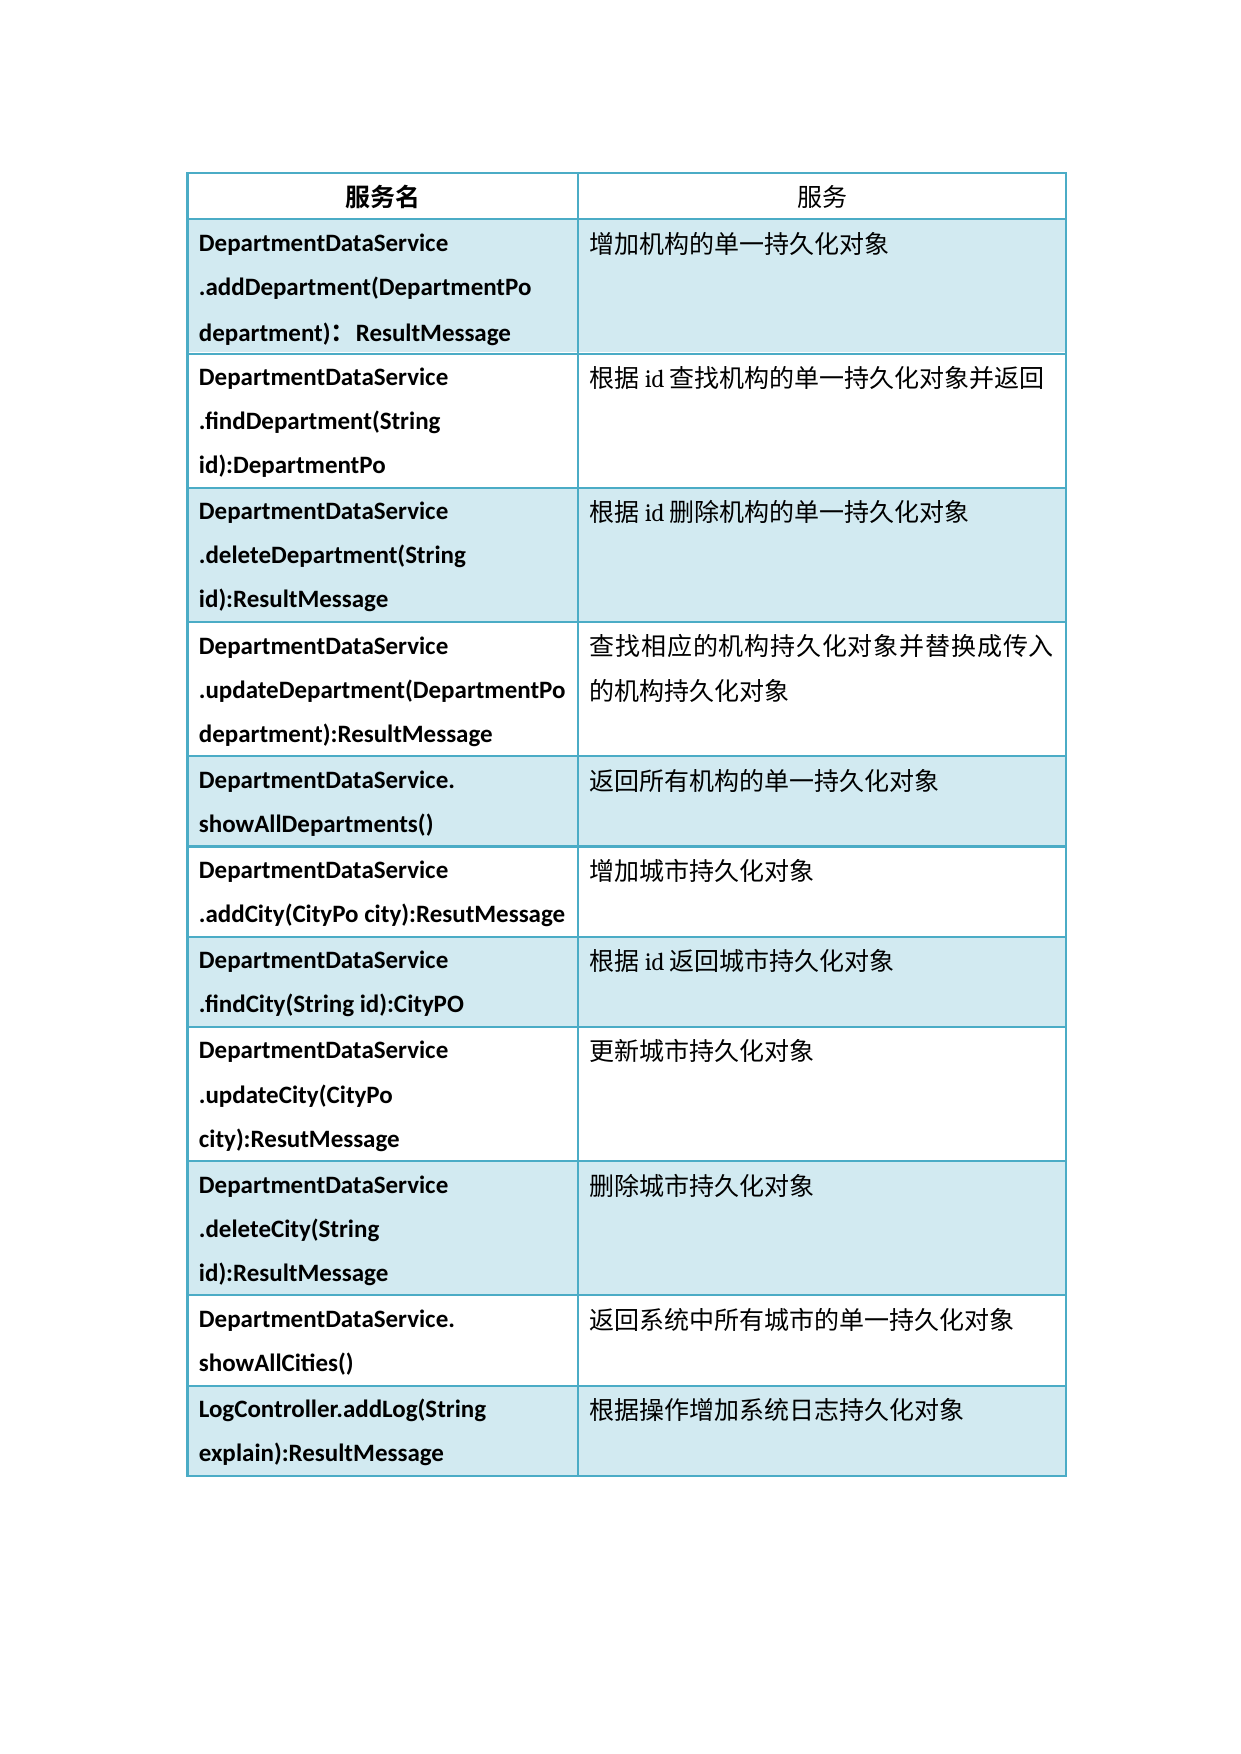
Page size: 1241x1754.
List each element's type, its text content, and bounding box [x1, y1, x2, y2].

table_cell 查找相应的机构持久化对象并替换成传入的机构持久化对象 [579, 623, 1065, 755]
table_cell 返回所有机构的单一持久化对象 [579, 757, 1065, 845]
table_cell 增加城市持久化对象 [579, 848, 1065, 936]
table_cell 根据id删除机构的单一持久化对象 [579, 489, 1065, 621]
table_cell 根据操作增加系统日志持久化对象 [579, 1387, 1065, 1475]
table_cell DepartmentDataService .deleteCity(String id):ResultMessage [189, 1162, 577, 1294]
table_cell LogController.addLog(String explain):ResultMessage [189, 1387, 577, 1475]
table_cell 更新城市持久化对象 [579, 1028, 1065, 1160]
table_cell 根据id查找机构的单一持久化对象并返回 [579, 355, 1065, 487]
table_cell 返回系统中所有城市的单一持久化对象 [579, 1296, 1065, 1384]
table_cell 服务名 [189, 174, 577, 218]
table_cell DepartmentDataService .updateDepartment(DepartmentPo department):ResultMessage [189, 623, 577, 755]
table_cell DepartmentDataService .deleteDepartment(String id):ResultMessage [189, 489, 577, 621]
table_cell DepartmentDataService .findCity(String id):CityPO [189, 938, 577, 1026]
table_cell DepartmentDataService .addDepartment(DepartmentPo department)：ResultMessage [189, 220, 577, 352]
table_cell 服务 [579, 174, 1065, 218]
table_cell 删除城市持久化对象 [579, 1162, 1065, 1294]
table_cell DepartmentDataService .updateCity(CityPo city):ResutMessage [189, 1028, 577, 1160]
table_cell 增加机构的单一持久化对象 [579, 220, 1065, 352]
table_cell DepartmentDataService. showAllCities() [189, 1296, 577, 1384]
table_cell 根据id返回城市持久化对象 [579, 938, 1065, 1026]
table_cell DepartmentDataService. showAllDepartments() [189, 757, 577, 845]
table_cell DepartmentDataService .findDepartment(String id):DepartmentPo [189, 355, 577, 487]
table_cell DepartmentDataService .addCity(CityPo city):ResutMessage [189, 848, 577, 936]
